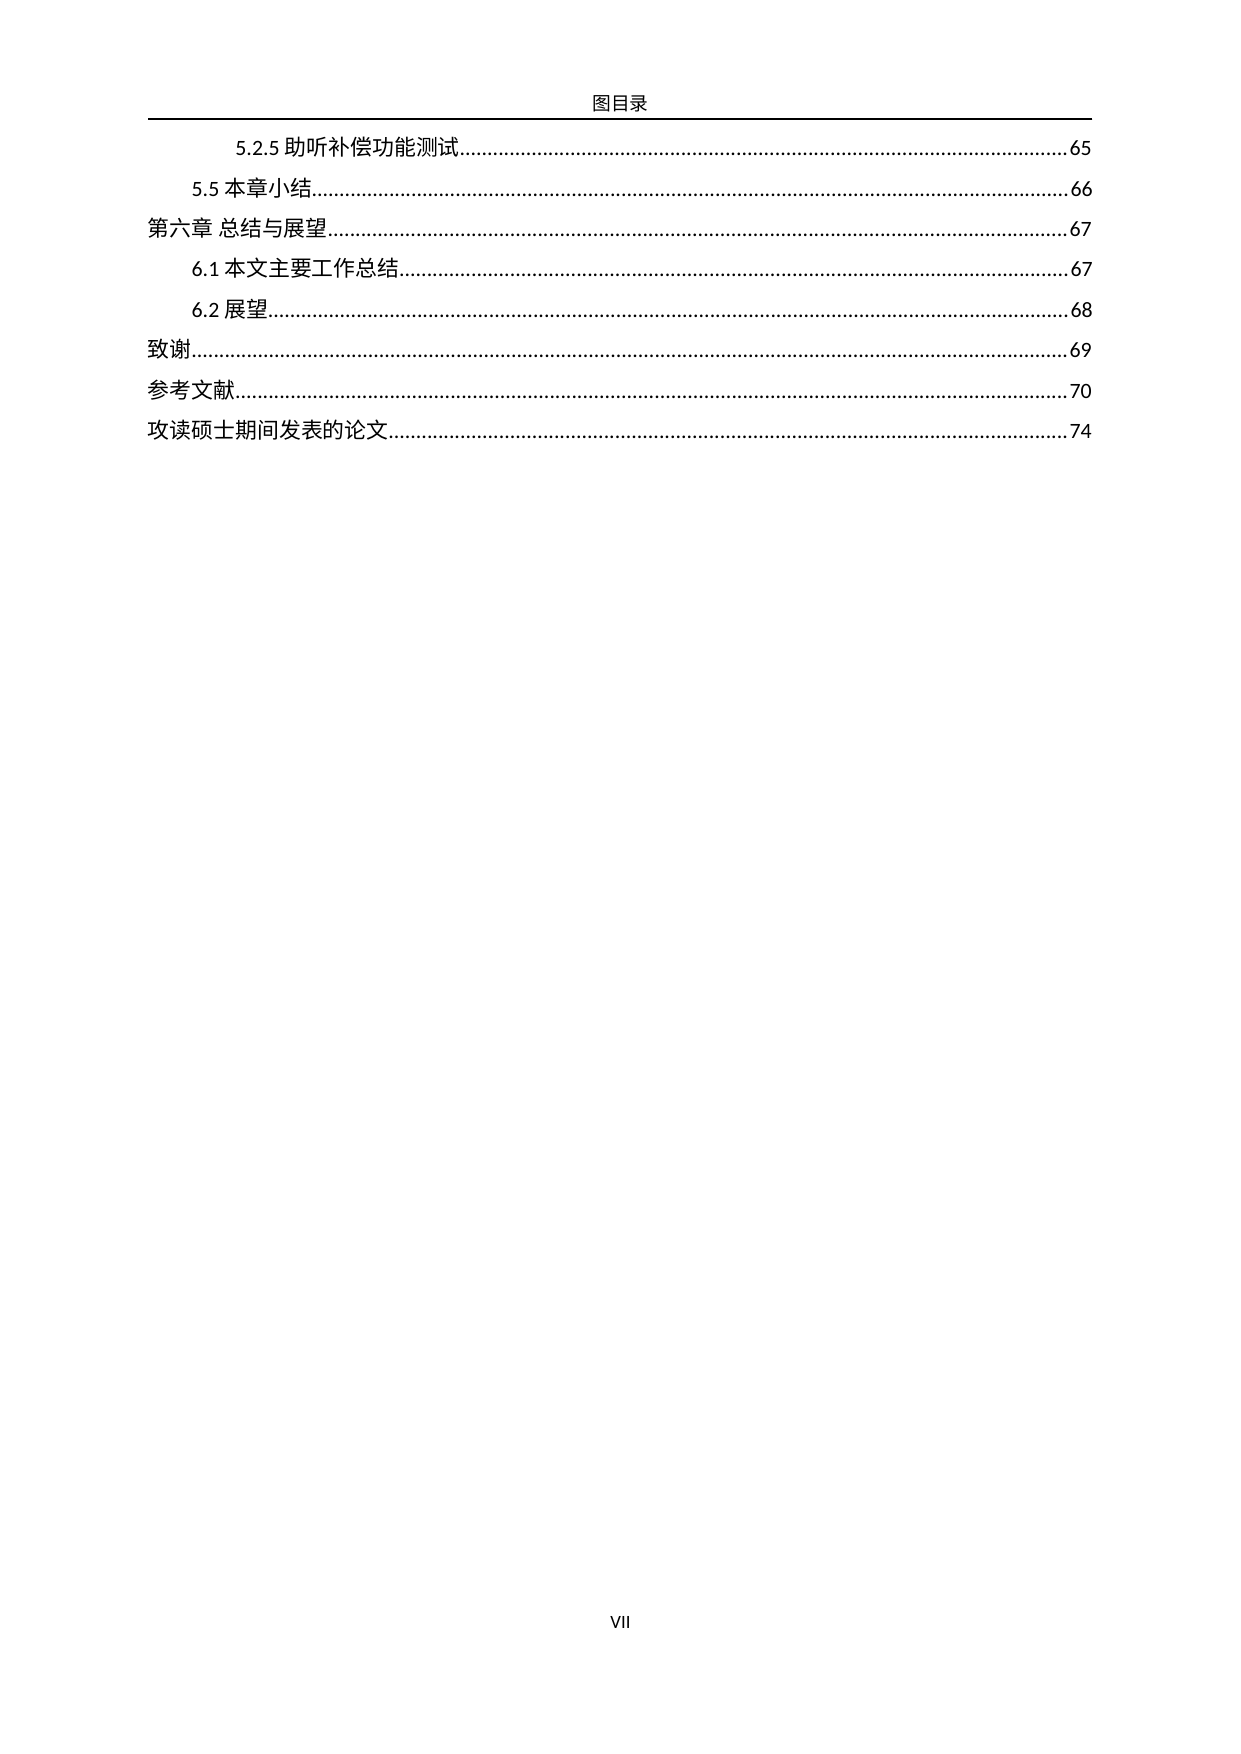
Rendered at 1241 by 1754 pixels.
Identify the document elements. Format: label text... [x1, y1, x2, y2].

text 参考文献 70 [148, 372, 1092, 405]
text 5.5 本章小结 66 [191, 170, 1092, 203]
text 6.1 本文主要工作总结 67 [191, 251, 1092, 283]
text 攻读硕士期间发表的论文 74 [148, 413, 1092, 445]
text 6.2 展望 68 [191, 291, 1092, 324]
text 致谢 69 [148, 332, 1092, 364]
text 5.2.5 助听补偿功能测试 65 [235, 130, 1092, 162]
text 第六章 总结与展望 67 [148, 211, 1092, 243]
